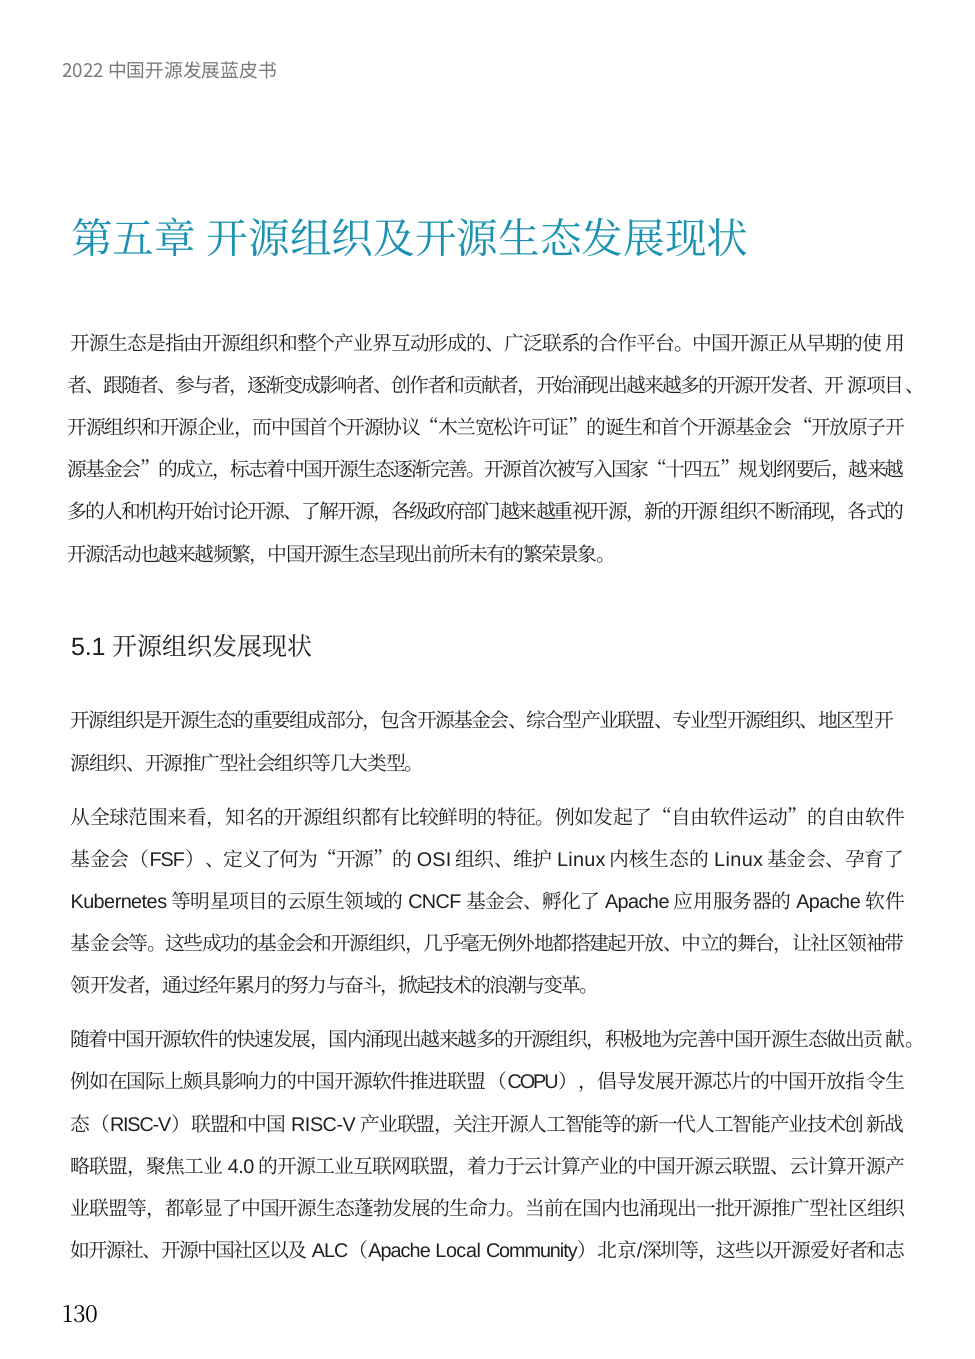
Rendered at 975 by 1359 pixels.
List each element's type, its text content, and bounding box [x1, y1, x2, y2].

text 从全球范围来看，知名的开源组织都有比较鲜明的特征。例如发起了“自由软件运动”的自由软件基金会（FSF）、定义了何为“开源”的OSI组织、维护Linux内核生态的Linux基金会、孕育了Kubernetes等明星项目的云原生领域的CNCF基金会、孵化了Apache应用服务器的Apache软件基金会等。这些成功的基金会和开源组织，几乎毫无例外地都搭建起开放、中立的舞台，让社区领袖带领开发者，通过经年累月的努力与奋斗，掀起技术的浪潮与变革。 [70, 801, 905, 998]
text 开源组织是开源生态的重要组成部分，包含开源基金会、综合型产业联盟、专业型开源组织、地区型开源组织、开源推广型社会组织等几大类型。 [71, 705, 905, 776]
subtitle 第五章 开源组织及开源生态发展现状 [71, 206, 950, 266]
text 开源生态是指由开源组织和整个产业界互动形成的、广泛联系的合作平台。中国开源正从早期的使用者、跟随者、参与者，逐渐变成影响者、创作者和贡献者，开始涌现出越来越多的开源开发者、开源项目、开源组织和开源企业，而中国首个开源协议“木兰宽松许可证”的诞生和首个开源基金会“开放原子开源基金会”的成立，标志着中国开源生态逐渐完善。开源首次被写入国家“十四五”规划纲要后，越来越多的人和机构开始讨论开源、了解开源，各级政府部门越来越重视开源，新的开源组织不断涌现，各式的开源活动也越来越频繁，中国开源生态呈现出前所未有的繁荣景象。 [67, 328, 905, 567]
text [70, 1024, 905, 1263]
subtitle 开源组织发展现状 [71, 626, 950, 662]
